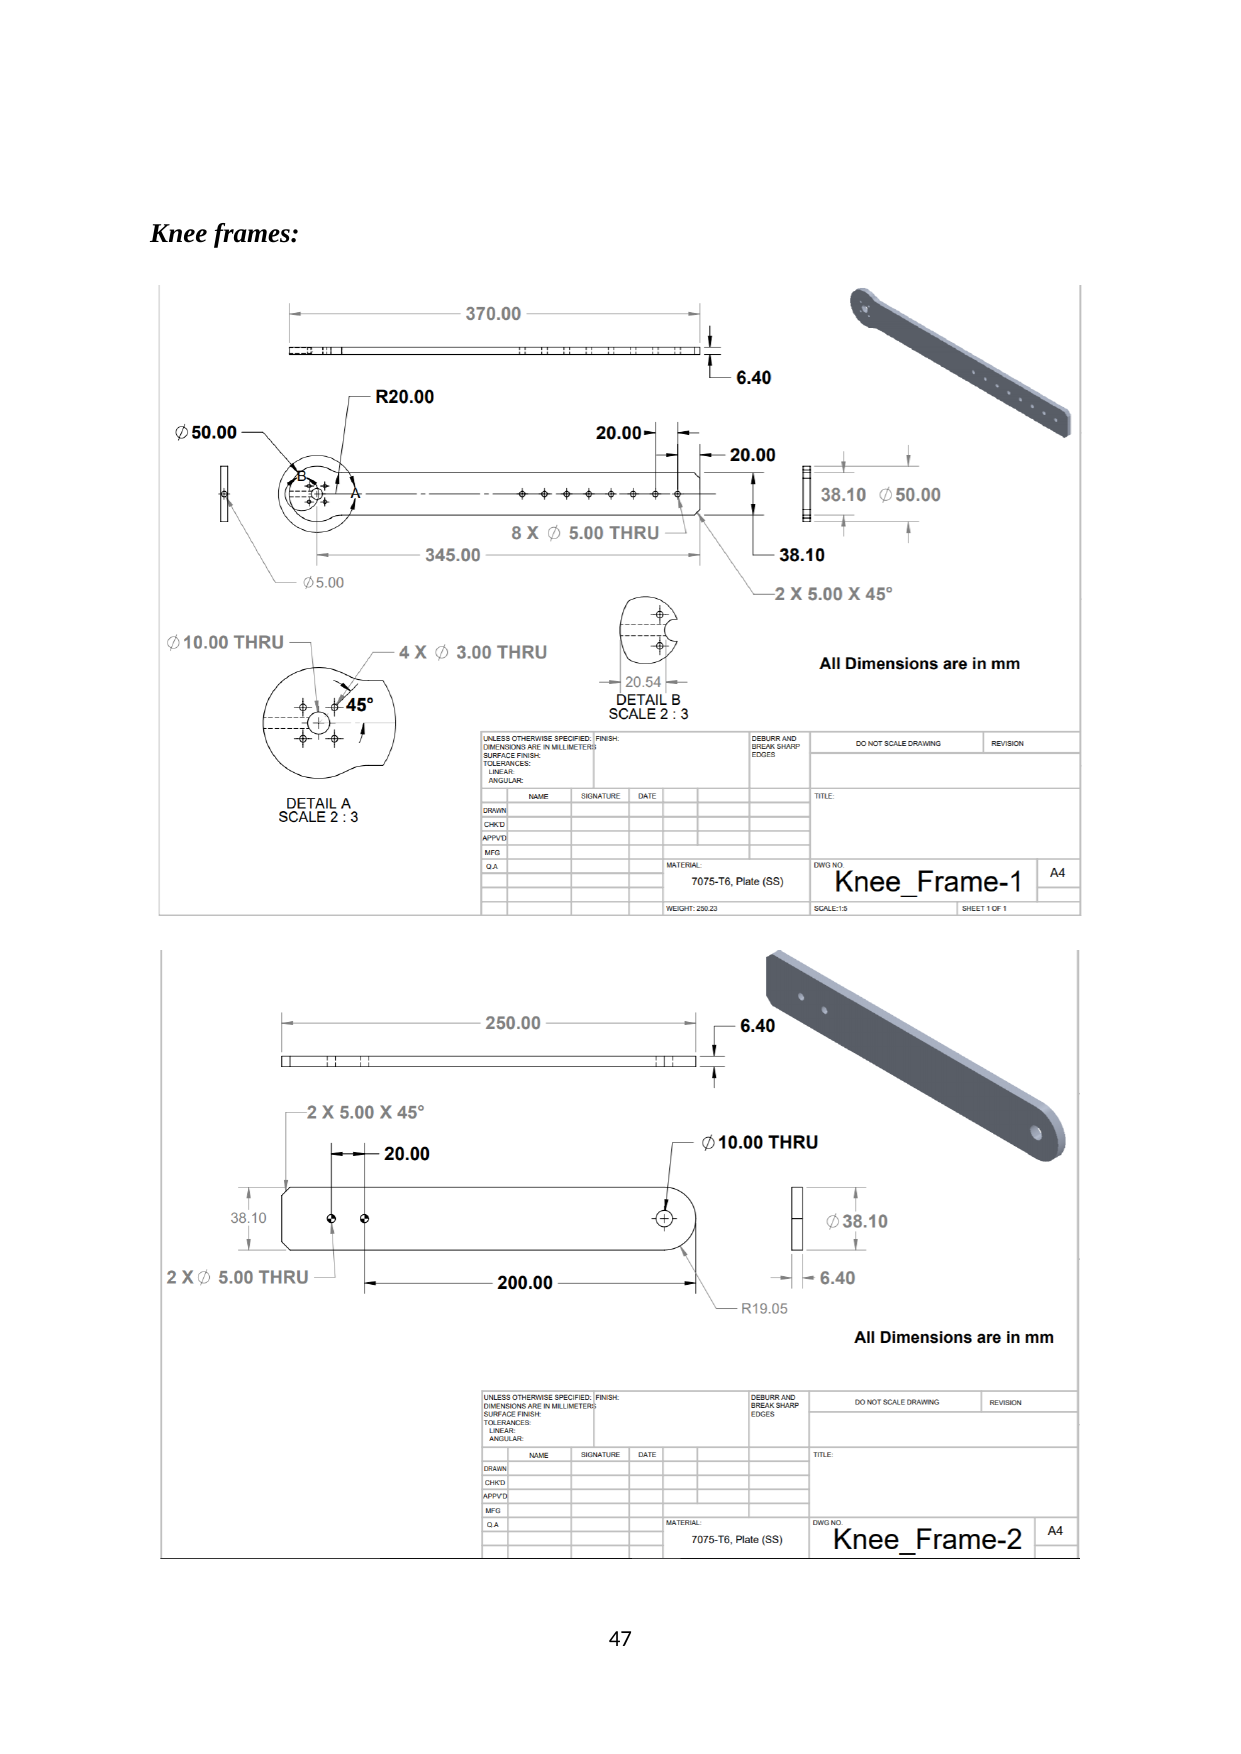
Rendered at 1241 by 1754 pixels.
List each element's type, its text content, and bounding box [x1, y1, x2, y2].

text Knee frames: [150, 217, 1090, 249]
picture [158, 285, 1082, 916]
picture [160, 950, 1080, 1559]
